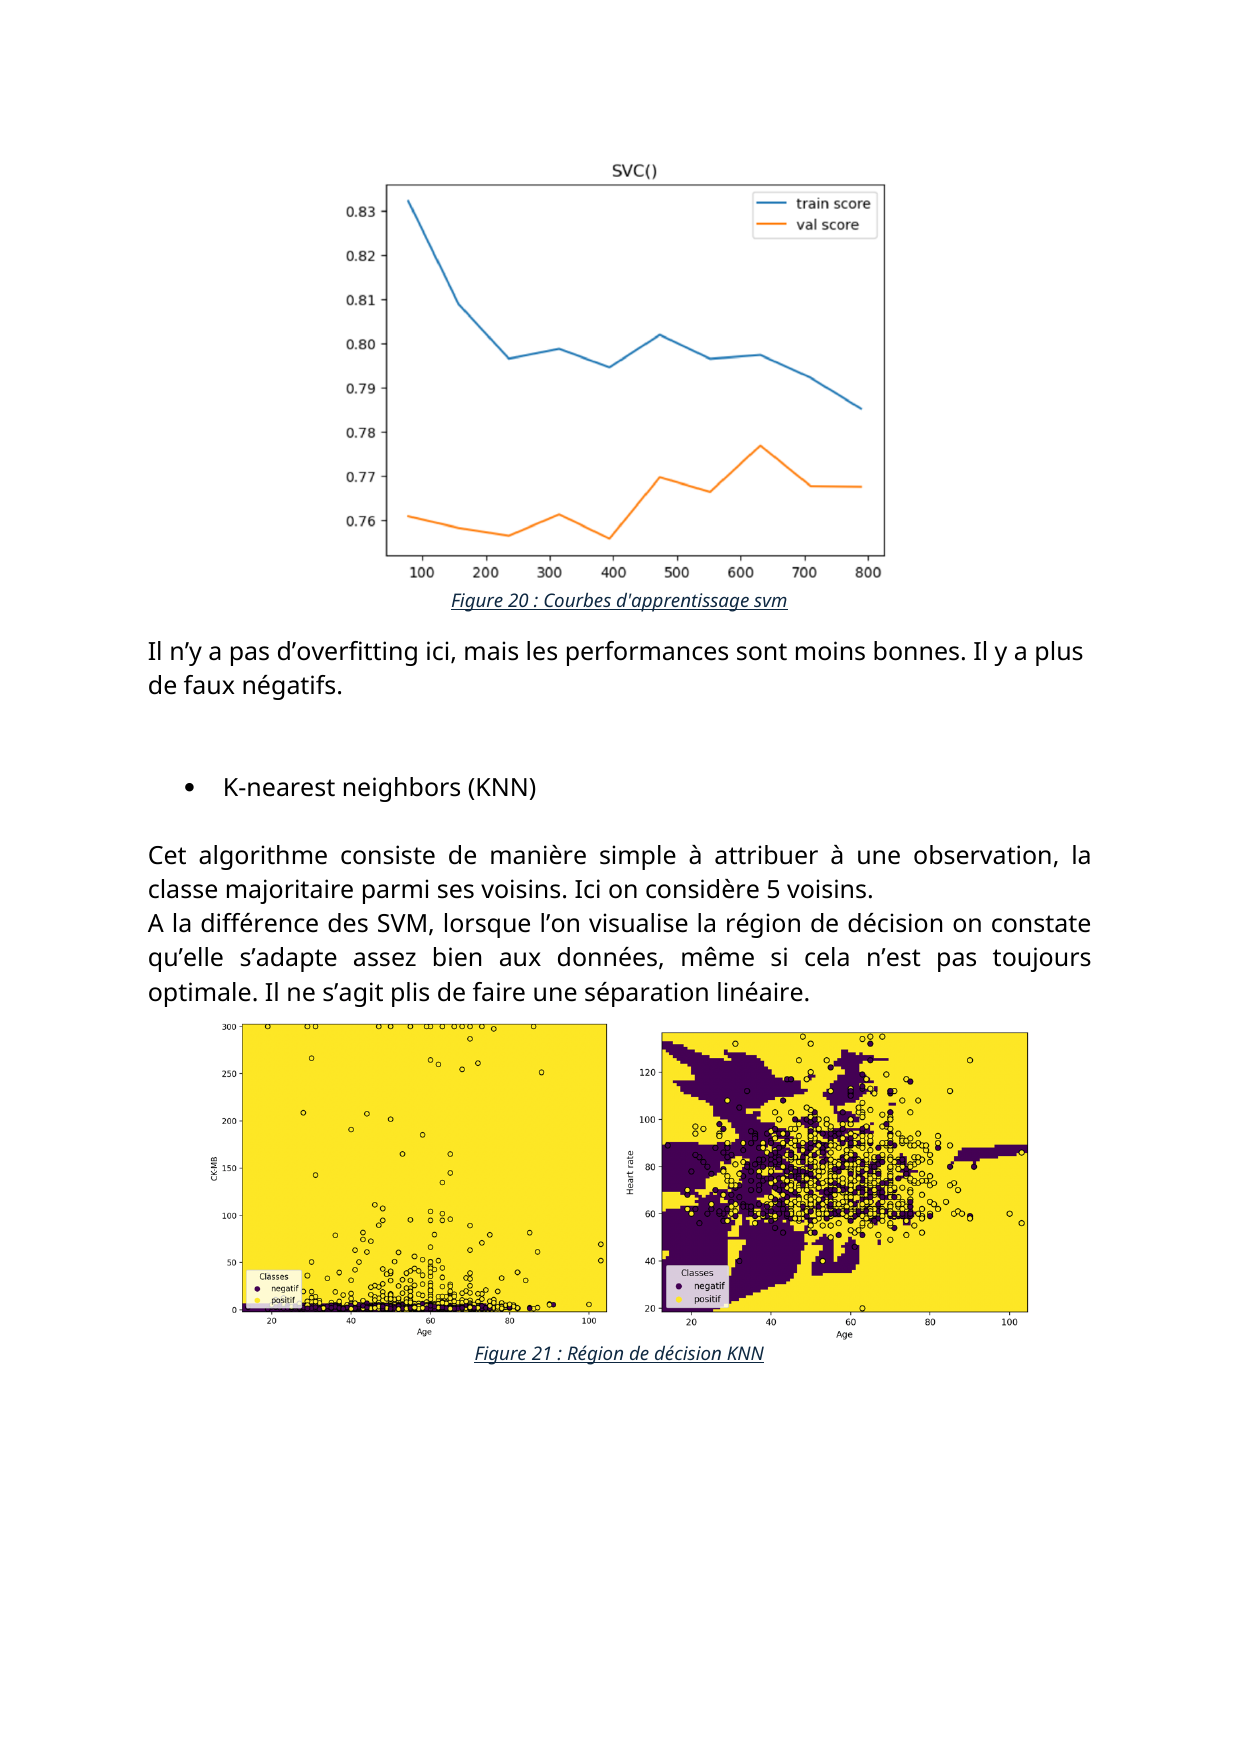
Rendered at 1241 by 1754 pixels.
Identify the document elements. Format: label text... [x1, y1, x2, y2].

text Figure 20 : Courbes d'apprentissage svm [148, 587, 1093, 613]
text Il n’y a pas d’overfitting ici, mais les performances sont moins bonnes. Il y a plus de faux négatifs. [148, 633, 1093, 702]
picture [335, 147, 905, 588]
picture [202, 1008, 1038, 1341]
text Figure 21 : Région de décision KNN [148, 1340, 1093, 1366]
text Cet algorithme consiste de manière simple à attribuer à une observation, la classe majoritaire parmi ses voisins. Ici on considère 5 voisins. [148, 838, 1093, 906]
list K-nearest neighbors (KNN) [185, 770, 1093, 804]
text A la différence des SVM, lorsque l’on visualise la région de décision on constate qu’elle s’adapte assez bien aux données, même si cela n’est pas toujours optimale. Il ne s’agit plis de faire une séparation linéaire. [148, 906, 1093, 1008]
